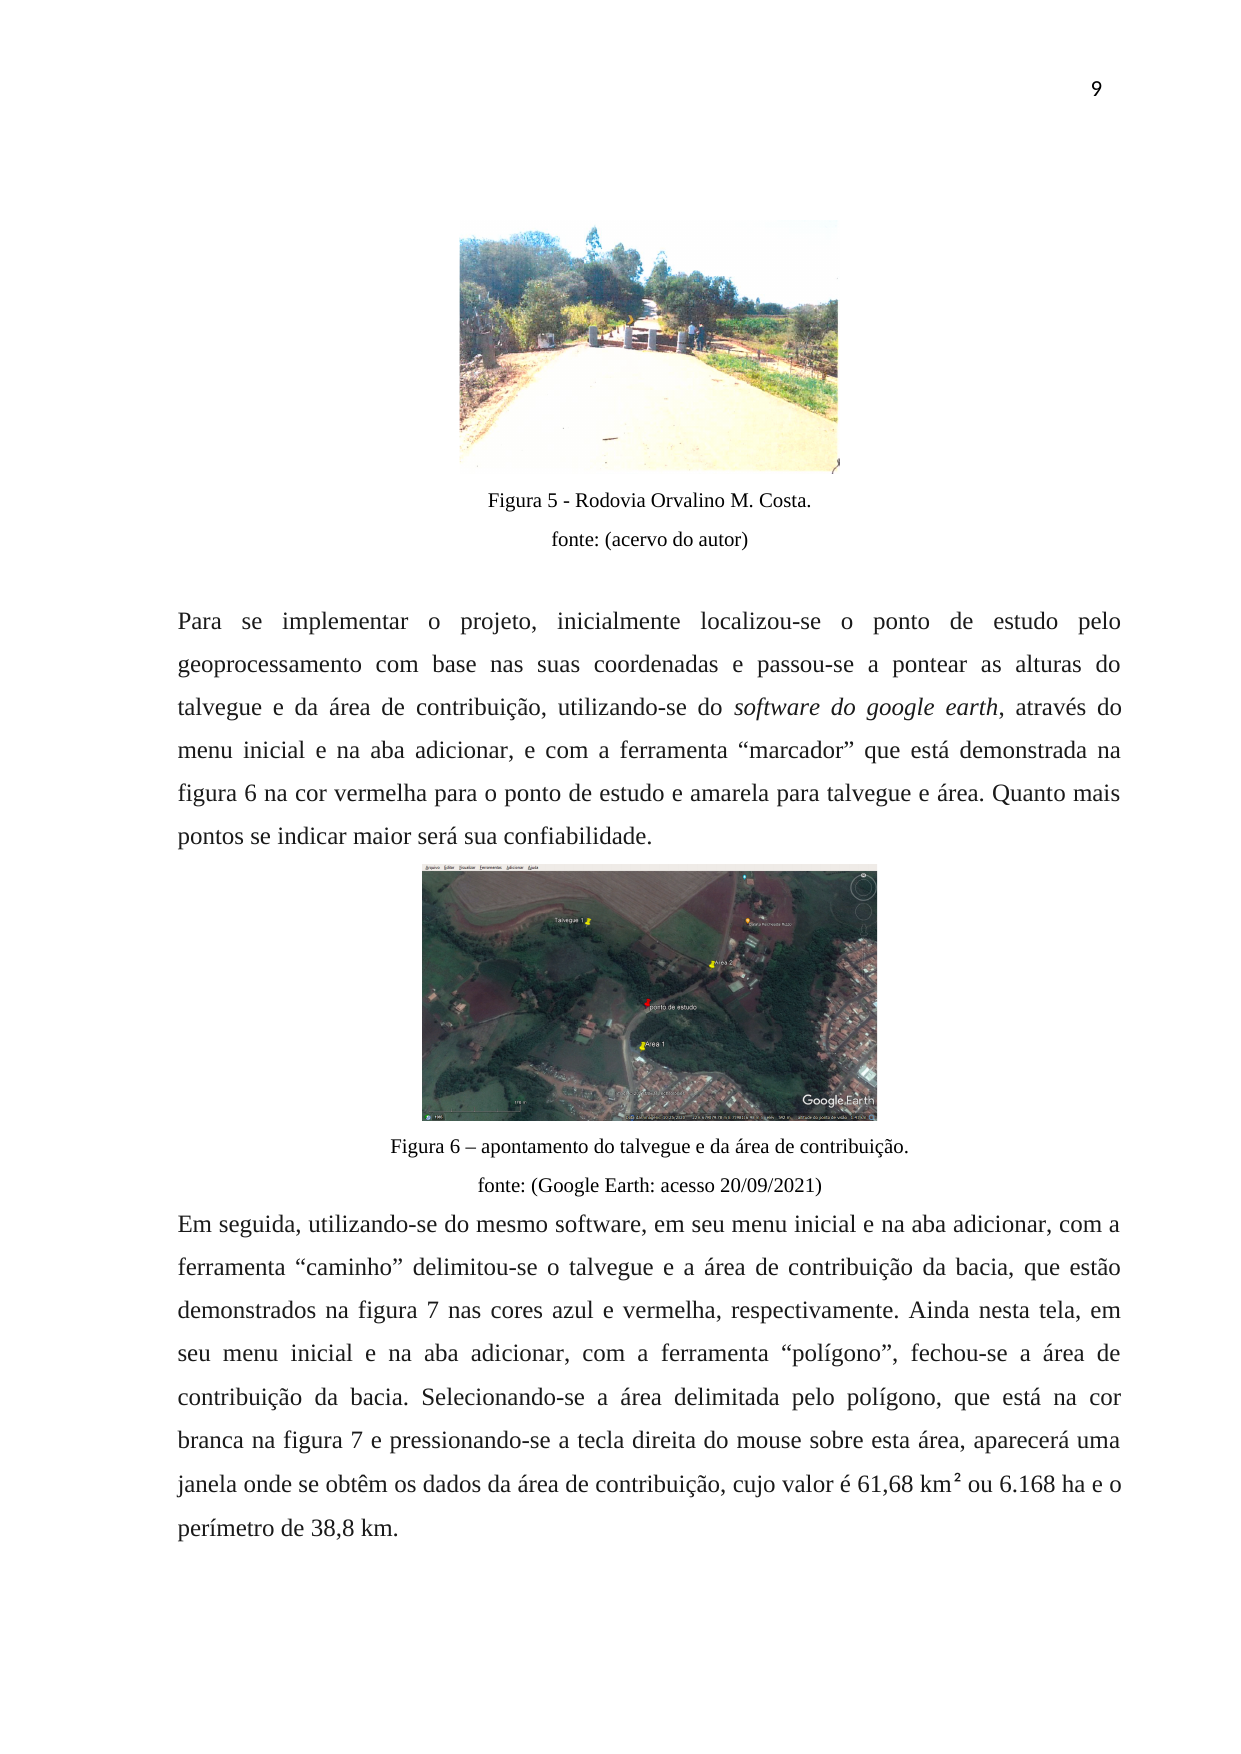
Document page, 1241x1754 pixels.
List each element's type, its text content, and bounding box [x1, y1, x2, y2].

picture [422, 864, 878, 1121]
text fonte: (Google Earth: acesso 20/09/2021) [177, 1173, 1122, 1197]
text Em seguida, utilizando-se do mesmo software, em seu menu inicial e na aba adicionar, com a ferramenta “caminho” delimitou-se o talvegue e a área de contribuição da bacia, que estão demonstrados na figura 7 nas cores azul e vermelha, respectivamente. Ainda nesta tela, em seu menu inicial e na aba adicionar, com a ferramenta “polígono”, fechou-se a área de contribuição da bacia. Selecionando-se a área delimitada pelo polígono, que está na cor branca na figura 7 e pressionando-se a tecla direita do mouse sobre esta área, aparecerá uma janela onde se obtêm os dados da área de contribuição, cujo valor é 61,68 km² ou 6.168 ha e o perímetro de 38,8 km. [177, 1209, 1122, 1542]
text Para se implementar o projeto, inicialmente localizou-se o ponto de estudo pelo geoprocessamento com base nas suas coordenadas e passou-se a pontear as alturas do talvegue e da área de contribuição, utilizando-se do software do google earth, através do menu inicial e na aba adicionar, e com a ferramenta “marcador” que está demonstrada na figura 6 na cor vermelha para o ponto de estudo e amarela para talvegue e área. Quanto mais pontos se indicar maior será sua confiabilidade. [177, 606, 1122, 850]
text Figura 5 - Rodovia Orvalino M. Costa. [177, 488, 1122, 512]
text fonte: (acervo do autor) [177, 527, 1122, 551]
text Figura 6 – apontamento do talvegue e da área de contribuição. [177, 1134, 1122, 1158]
